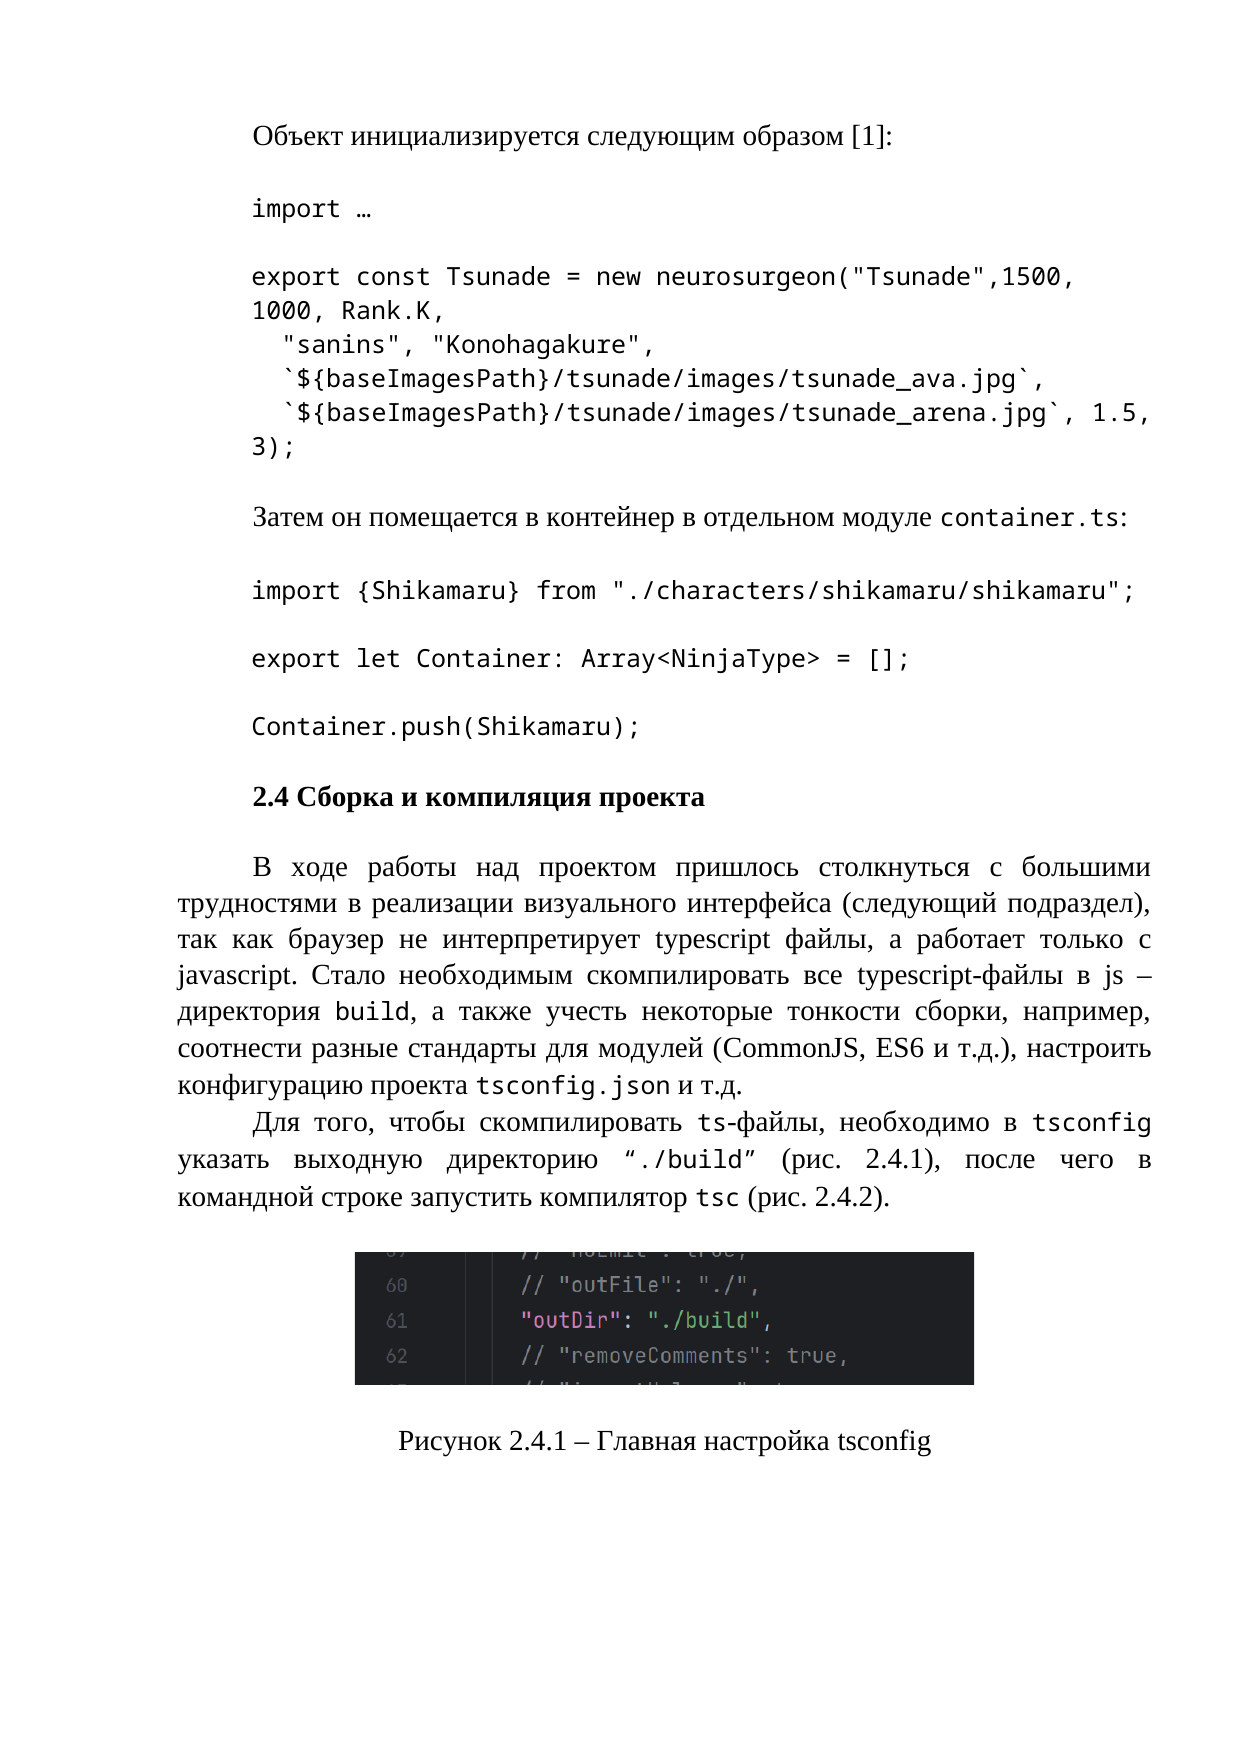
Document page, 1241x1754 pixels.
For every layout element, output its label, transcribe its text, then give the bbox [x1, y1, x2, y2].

text Для того, чтобы скомпилировать ts-файлы, необходимо в tsconfig указать выходную директорию “./build” (рис. 2.4.1), после чего в командной строке запустить компилятор tsc (рис. 2.4.2). [177, 1104, 1152, 1213]
text import … [251, 190, 1152, 224]
picture [354, 1252, 975, 1385]
text import {Shikamaru} from "./characters/shikamaru/shikamaru"; [251, 572, 1152, 607]
text Рисунок 2.4.1 – Главная настройка tsconfig [177, 1423, 1152, 1456]
text `${baseImagesPath}/tsunade/images/tsunade_ava.jpg`, [251, 361, 1152, 395]
text `${baseImagesPath}/tsunade/images/tsunade_arena.jpg`, 1.5, 3); [251, 395, 1152, 463]
text "sanins", "Konohagakure", [251, 327, 1152, 361]
text В ходе работы над проектом пришлось столкнуться с большими трудностями в реализации визуального интерфейса (следующий подраздел), так как браузер не интерпретирует typescript файлы, а работает только с javascript. Стало необходимым скомпилировать все typescript-файлы в js – директория build, а также учесть некоторые тонкости сборки, например, соотнести разные стандарты для модулей (CommonJS, ES6 и т.д.), настроить конфигурацию проекта tsconfig.json и т.д. [177, 849, 1152, 1101]
subtitle 2.4 Сборка и компиляция проекта [177, 779, 1152, 812]
text Container.push(Shikamaru); [251, 709, 1152, 743]
text Объект инициализируется следующим образом [1]: [177, 118, 1152, 152]
text export let Container: Array<NinjaType> = []; [251, 641, 1152, 675]
text Затем он помещается в контейнер в отдельном модуле container.ts: [177, 499, 1152, 534]
text export const Tsunade = new neurosurgeon("Tsunade",1500, 1000, Rank.K, [251, 258, 1152, 327]
